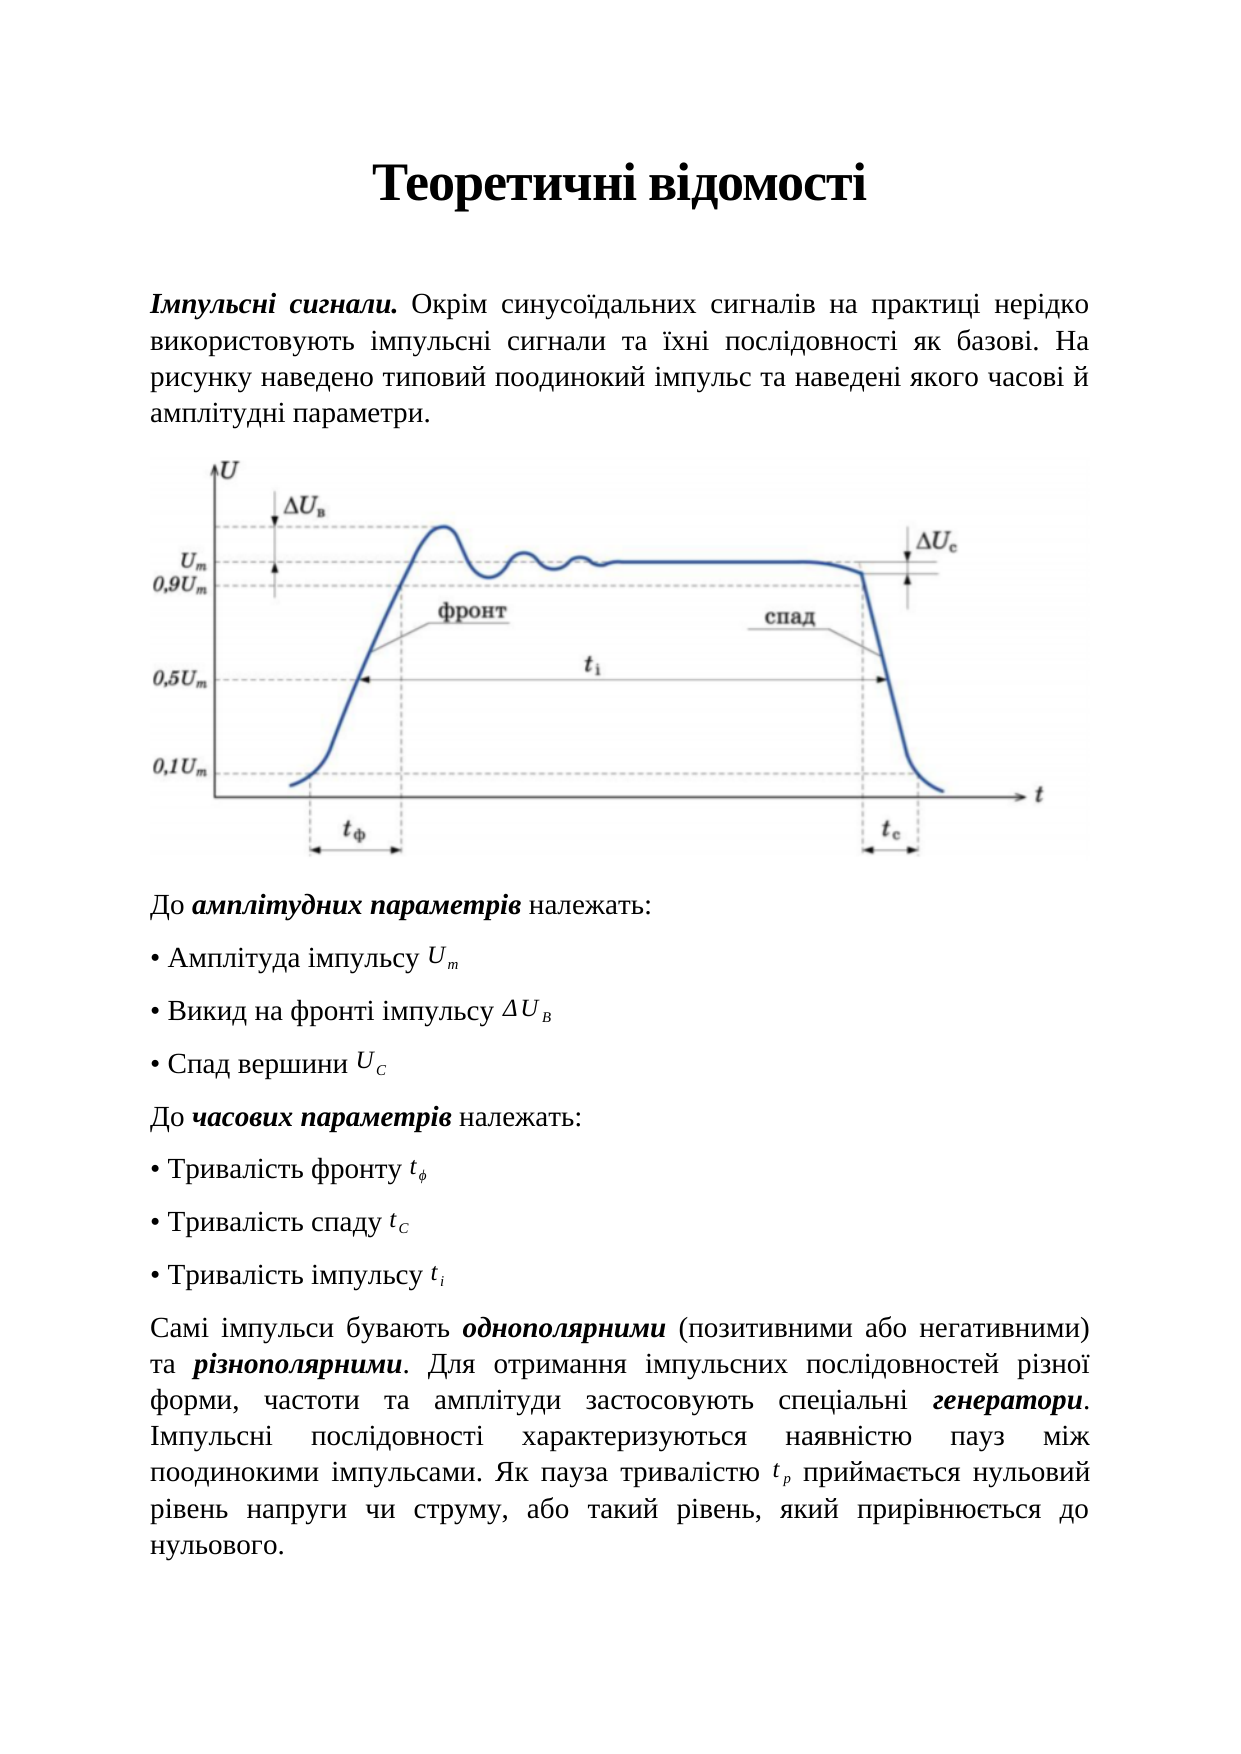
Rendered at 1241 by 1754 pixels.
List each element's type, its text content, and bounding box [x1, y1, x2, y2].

text • Амплітуда імпульсу [150, 940, 1090, 974]
text Самі імпульси бувають однополярними (позитивними або негативними) та різнополярними. Для отримання імпульсних послідовностей різної форми, частоти та амплітуди застосовують спеціальні генератори. Імпульсні послідовності характеризуються наявністю пауз між поодинокими імпульсами. Як пауза тривалістю приймається нульовий рівень напруги чи струму, або такий рівень, який прирівнюється до нульового. [150, 1310, 1090, 1560]
text • Викид на фронті імпульсу [150, 993, 1090, 1027]
text • Тривалість спаду [150, 1204, 1090, 1238]
text Теоретичні відомості [150, 150, 1090, 212]
text До часових параметрів належать: [150, 1099, 1090, 1132]
text Імпульсні сигнали. Окрім синусоїдальних сигналів на практиці нерідко використовують імпульсні сигнали та їхні послідовності як базові. На рисунку наведено типовий поодинокий імпульс та наведені якого часові й амплітудні параметри. [150, 287, 1090, 429]
text • Тривалість імпульсу [150, 1257, 1090, 1291]
text • Спад вершини [150, 1046, 1090, 1079]
picture [150, 447, 1093, 869]
text • Тривалість фронту [150, 1152, 1090, 1185]
text До амплітудних параметрів належать: [150, 887, 1090, 921]
